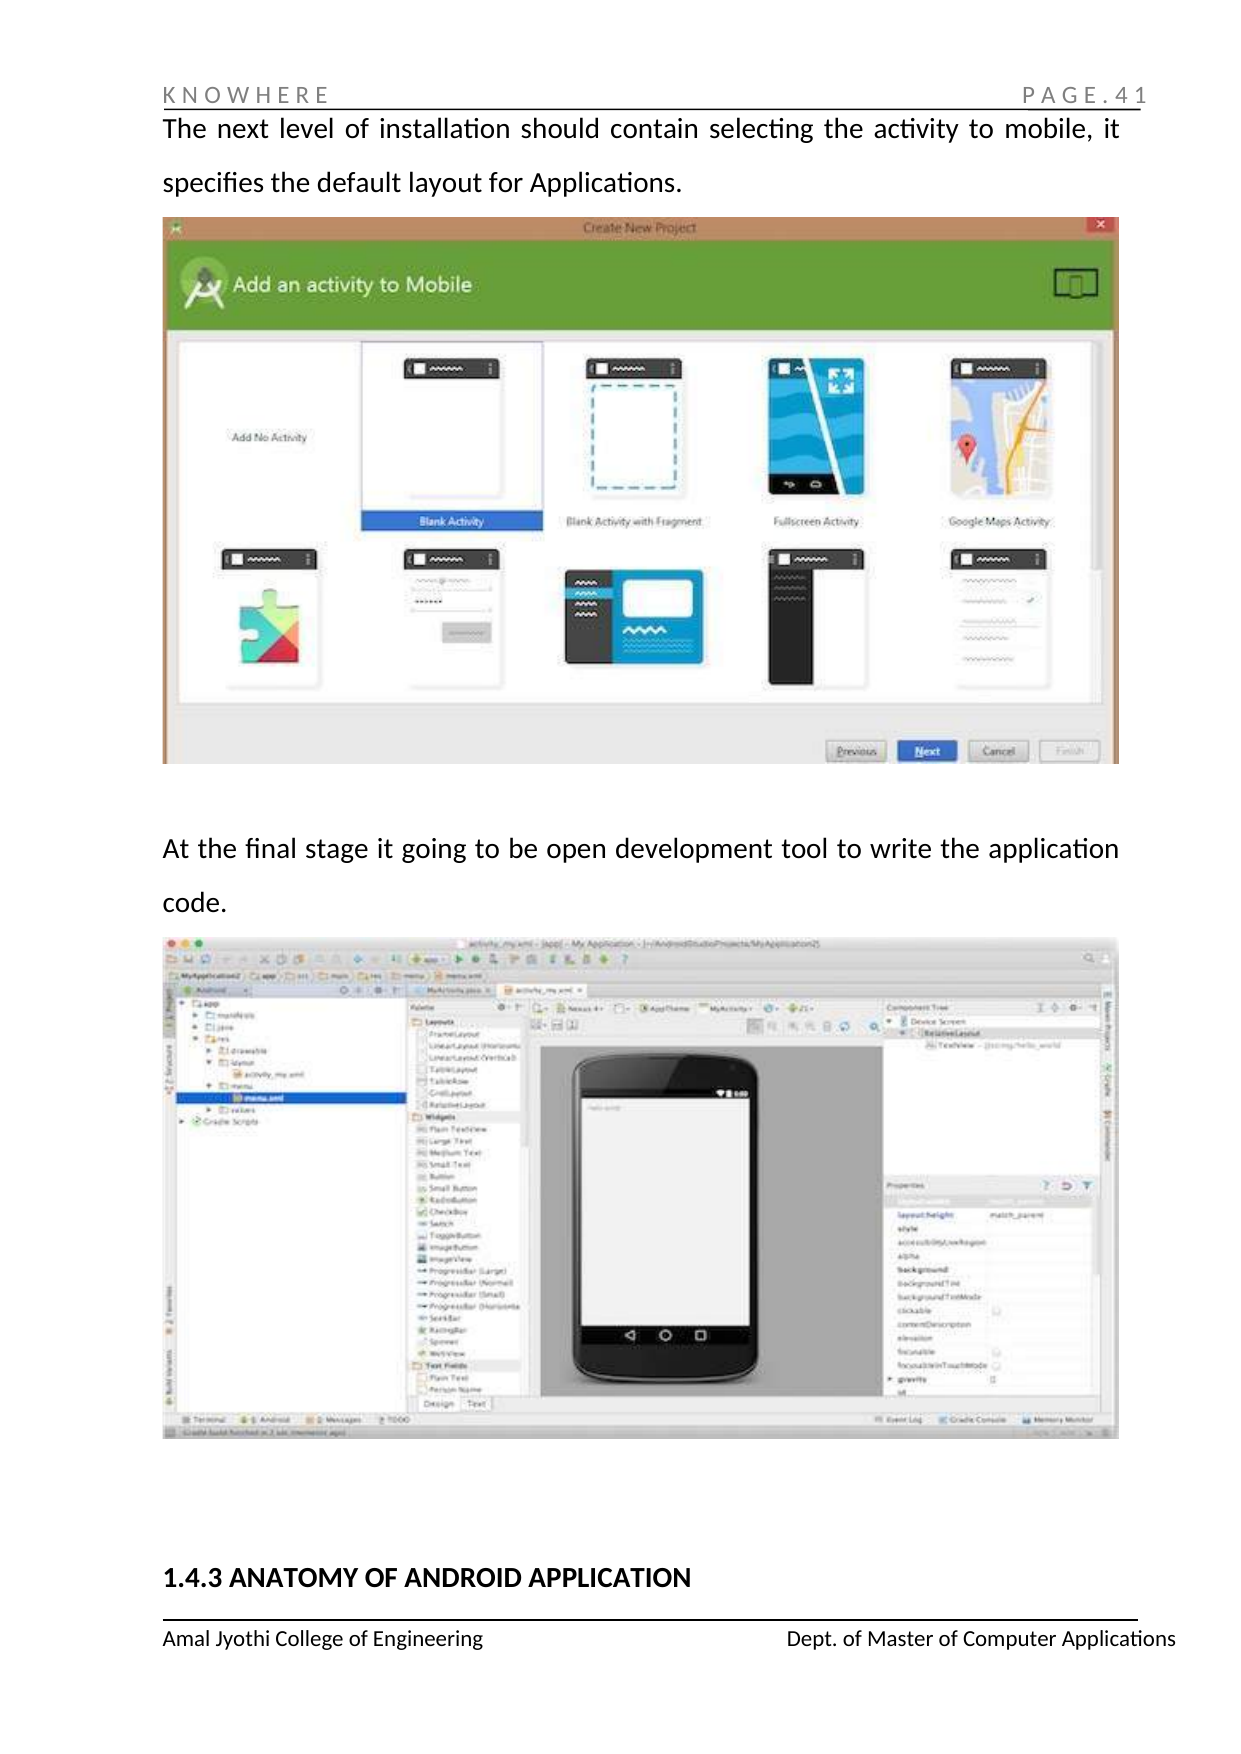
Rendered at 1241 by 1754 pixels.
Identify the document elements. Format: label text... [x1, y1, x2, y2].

text The next level of installation should contain selecting the activity to mobile, it specifies the default layout for Applications. [162, 110, 1122, 199]
picture [162, 937, 1119, 1439]
picture [162, 217, 1119, 764]
text At the final stage it going to be open development tool to write the application code. [162, 830, 1122, 919]
text 1.4.3 ANATOMY OF ANDROID APPLICATION [162, 1559, 1122, 1594]
